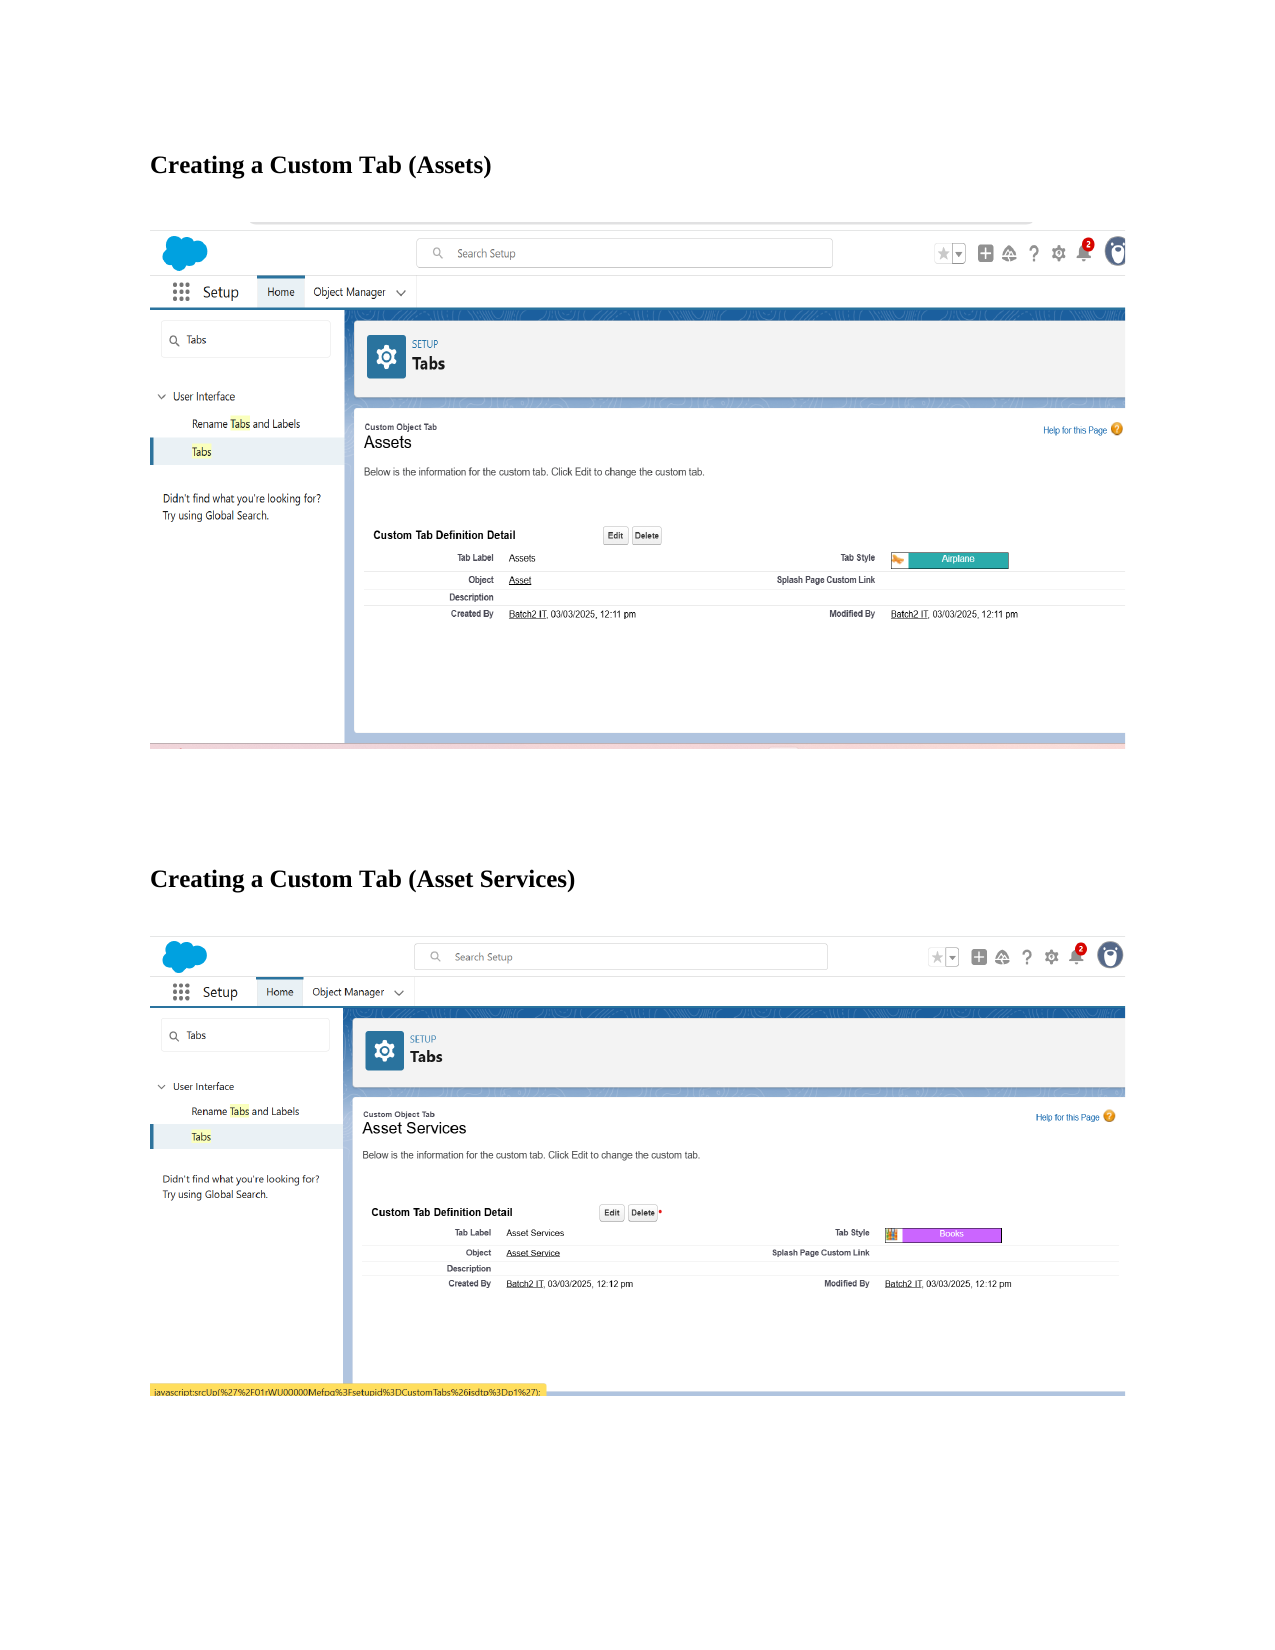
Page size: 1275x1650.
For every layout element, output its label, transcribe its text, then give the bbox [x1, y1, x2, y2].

picture [150, 936, 1125, 1396]
text Creating a Custom Tab (Asset Services) [150, 864, 1042, 892]
text Creating a Custom Tab (Assets) [150, 150, 1042, 179]
picture [150, 222, 1125, 749]
